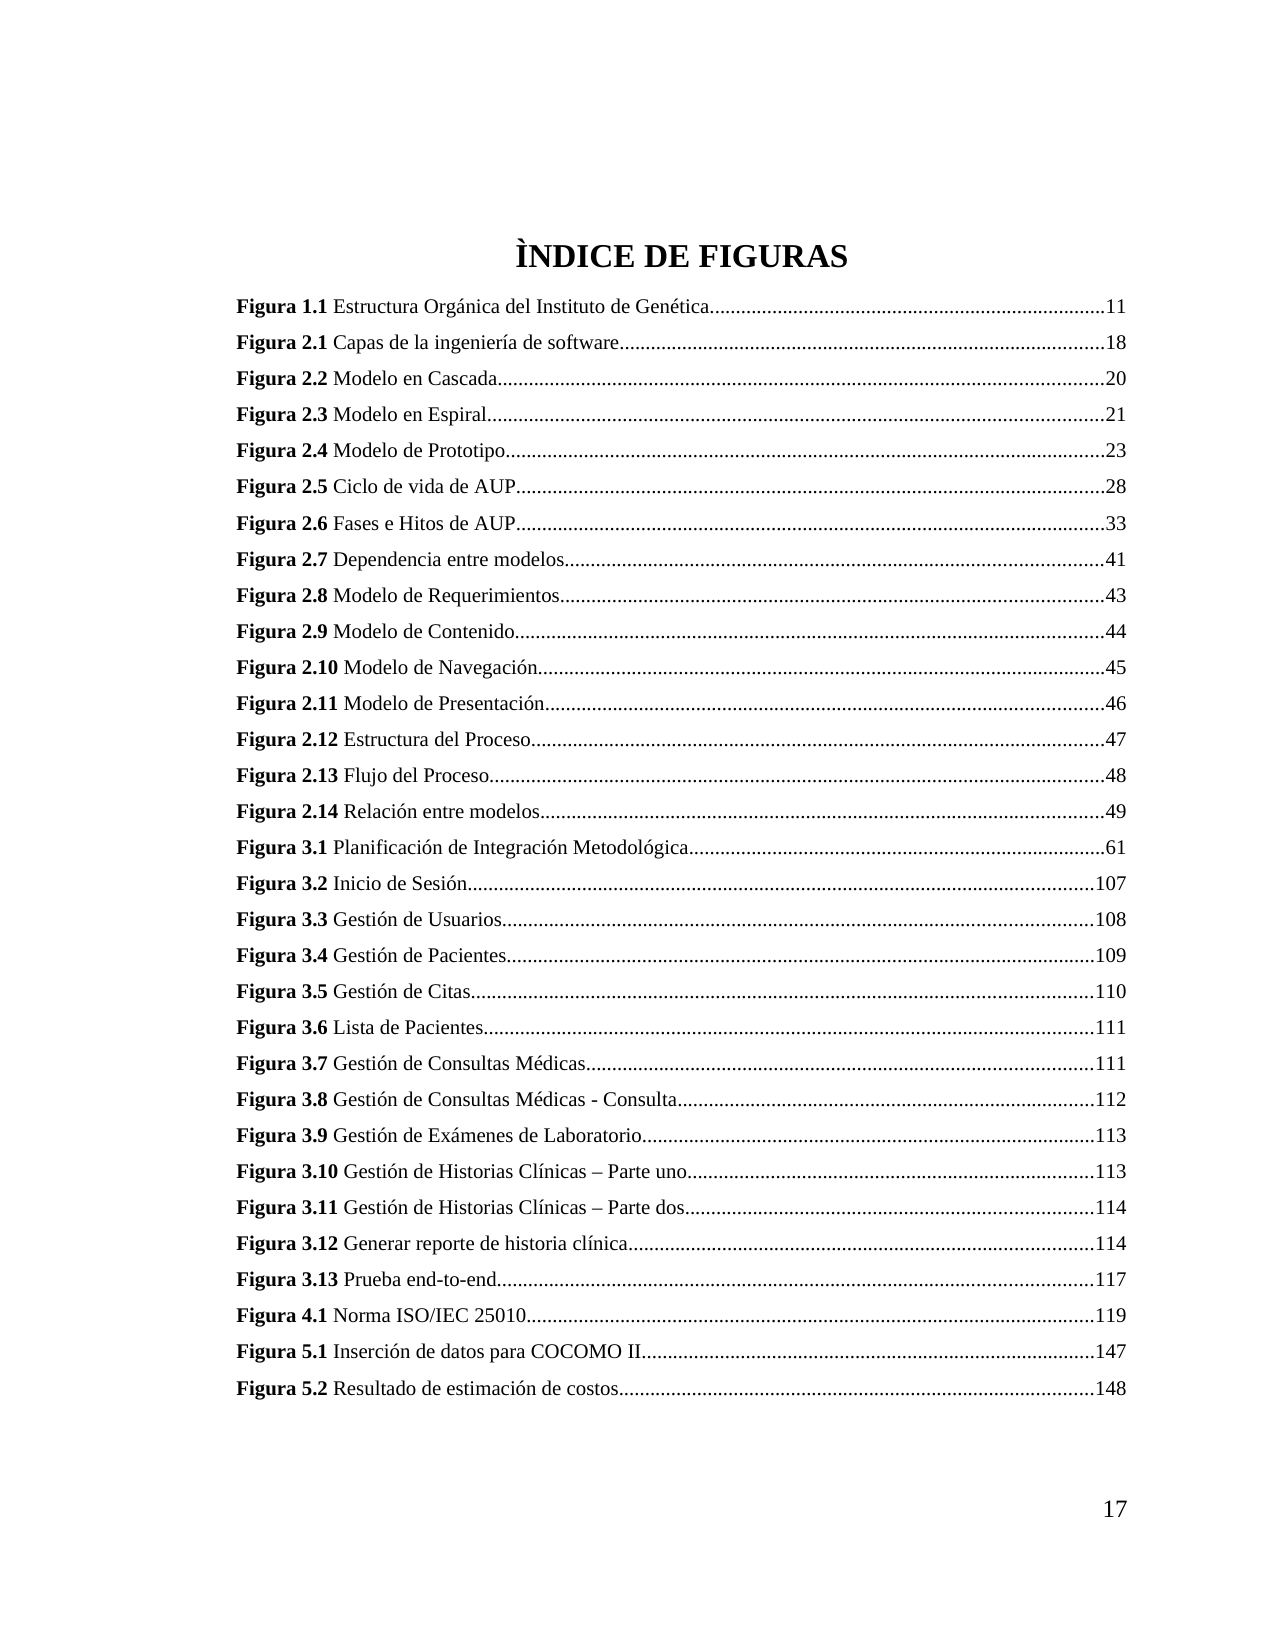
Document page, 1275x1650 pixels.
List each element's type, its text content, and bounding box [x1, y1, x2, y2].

text Figura 2.5 Ciclo de vida de AUP 28 [236, 474, 1127, 498]
text Figura 2.4 Modelo de Prototipo 23 [236, 438, 1127, 462]
text Figura 2.9 Modelo de Contenido 44 [236, 619, 1127, 643]
text Figura 3.1 Planificación de Integración Metodológica 61 [236, 835, 1127, 859]
text Figura 3.11 Gestión de Historias Clínicas – Parte dos 114 [236, 1195, 1127, 1219]
text Figura 3.7 Gestión de Consultas Médicas 111 [236, 1051, 1127, 1075]
text Figura 3.5 Gestión de Citas 110 [236, 979, 1127, 1003]
text Figura 2.7 Dependencia entre modelos 41 [236, 547, 1127, 571]
text Figura 3.2 Inicio de Sesión 107 [236, 871, 1127, 895]
text Figura 3.10 Gestión de Historias Clínicas – Parte uno 113 [236, 1159, 1127, 1183]
text Figura 4.1 Norma ISO/IEC 25010. 119 [236, 1303, 1127, 1327]
text Figura 3.3 Gestión de Usuarios 108 [236, 907, 1127, 931]
text Figura 3.13 Prueba end-to-end 117 [236, 1267, 1127, 1291]
text Figura 2.8 Modelo de Requerimientos 43 [236, 583, 1127, 607]
text Figura 1.1 Estructura Orgánica del Instituto de Genética. 11 [236, 294, 1127, 318]
text Figura 3.6 Lista de Pacientes 111 [236, 1015, 1127, 1039]
text Figura 3.4 Gestión de Pacientes 109 [236, 943, 1127, 967]
text ÌNDICE DE FIGURAS [236, 236, 1127, 274]
text Figura 2.10 Modelo de Navegación 45 [236, 655, 1127, 679]
text Figura 2.3 Modelo en Espiral 21 [236, 402, 1127, 426]
text Figura 2.1 Capas de la ingeniería de software 18 [236, 330, 1127, 354]
text Figura 5.2 Resultado de estimación de costos 148 [236, 1376, 1127, 1399]
text Figura 3.8 Gestión de Consultas Médicas - Consulta 112 [236, 1087, 1127, 1111]
text Figura 2.2 Modelo en Cascada 20 [236, 366, 1127, 390]
text Figura 2.11 Modelo de Presentación 46 [236, 691, 1127, 715]
text Figura 2.12 Estructura del Proceso 47 [236, 727, 1127, 751]
text Figura 5.1 Inserción de datos para COCOMO II 147 [236, 1339, 1127, 1363]
text Figura 2.14 Relación entre modelos 49 [236, 799, 1127, 823]
text Figura 3.12 Generar reporte de historia clínica 114 [236, 1231, 1127, 1255]
text Figura 2.6 Fases e Hitos de AUP 33 [236, 511, 1127, 534]
text Figura 2.13 Flujo del Proceso 48 [236, 763, 1127, 787]
text Figura 3.9 Gestión de Exámenes de Laboratorio 113 [236, 1123, 1127, 1147]
